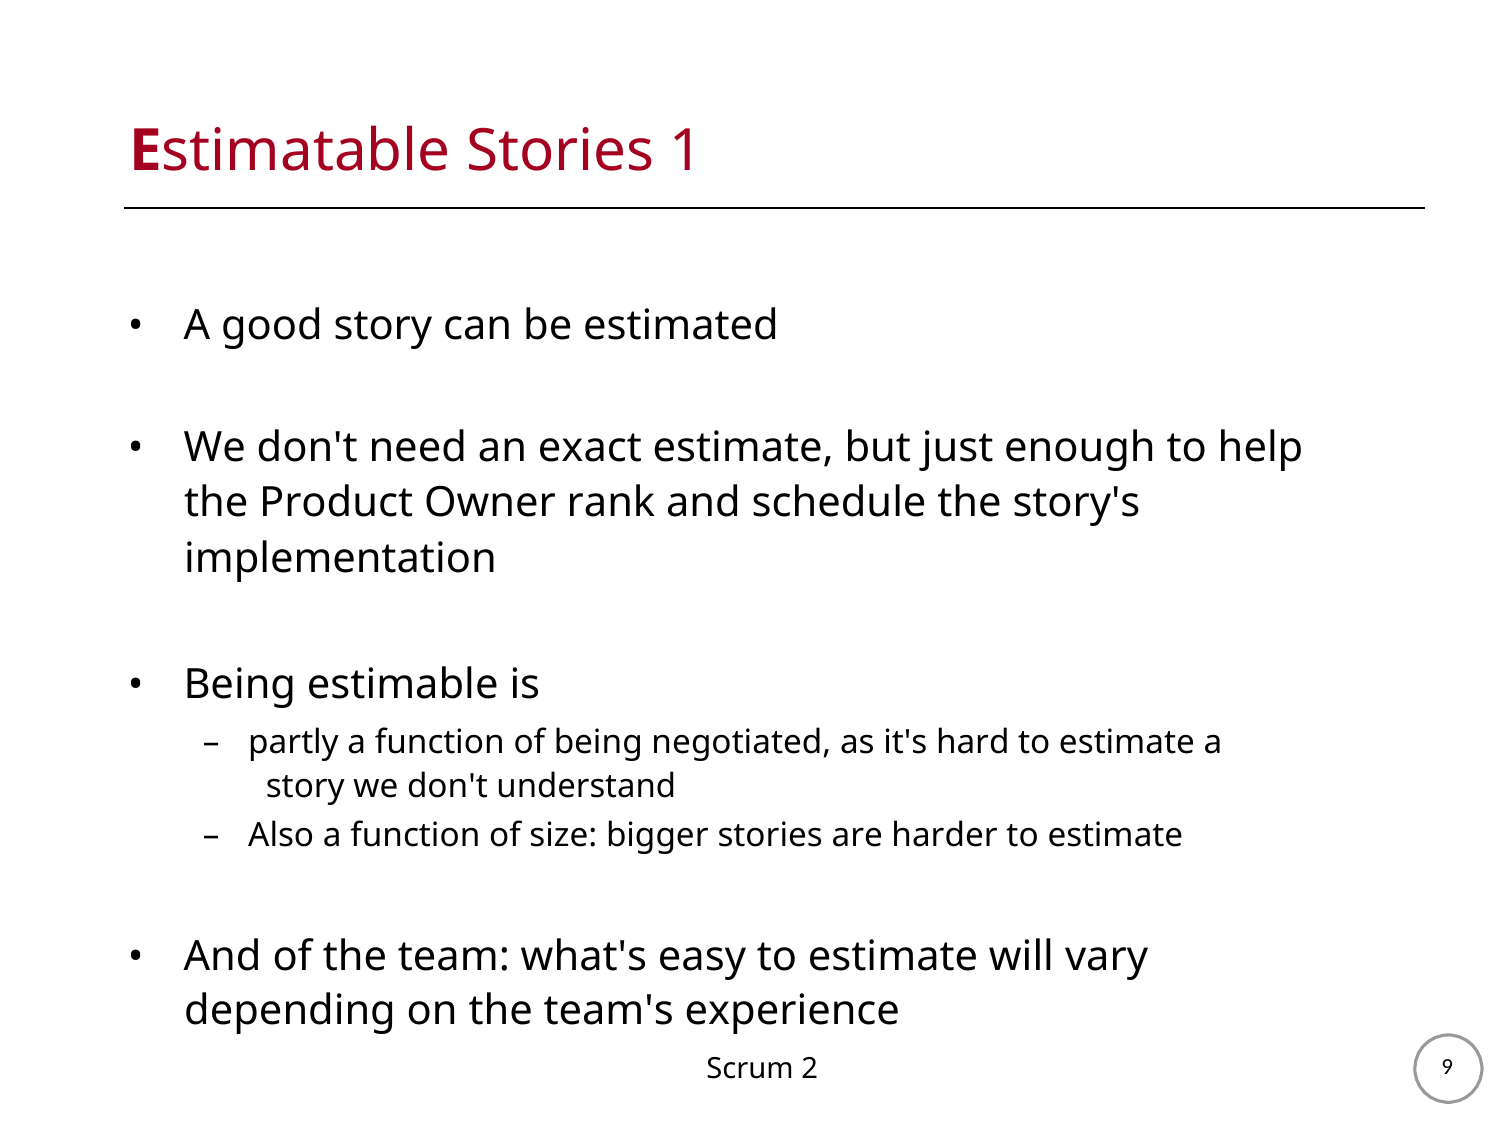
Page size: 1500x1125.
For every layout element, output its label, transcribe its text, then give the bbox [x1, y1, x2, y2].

text • A good story can be estimated [128, 298, 1498, 347]
text – Also a function of size: bigger stories are harder to estimate [203, 811, 1498, 857]
text story we don't understand [245, 764, 696, 804]
text depending on the team's experience [184, 983, 1498, 1033]
text • And of the team: what's easy to estimate will vary [128, 926, 1498, 983]
text • We don't need an exact estimate, but just enough to help the Product Owner rank and schedule the story's implementation [128, 417, 1321, 584]
text – partly a function of being negotiated, as it's hard to estimate a [203, 718, 1498, 764]
text • Being estimable is [128, 654, 1498, 711]
